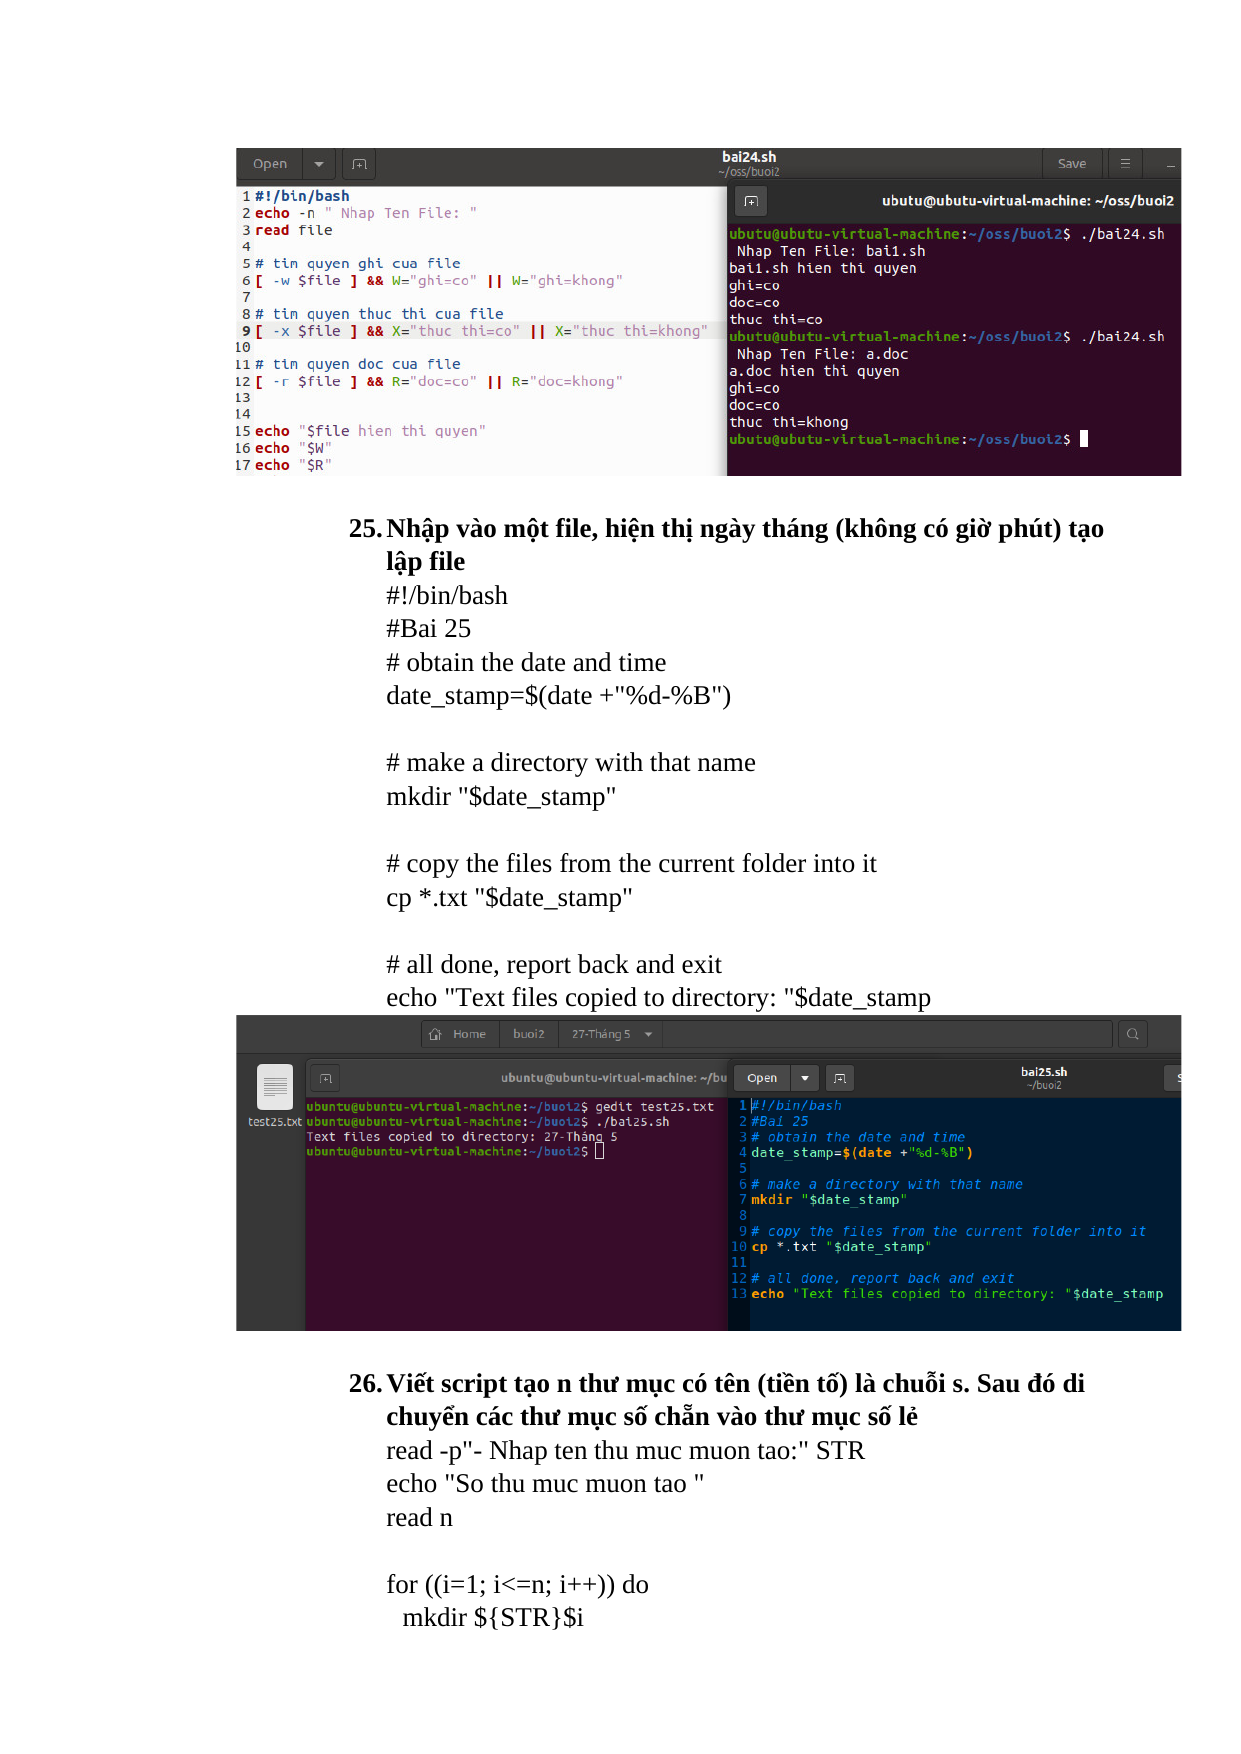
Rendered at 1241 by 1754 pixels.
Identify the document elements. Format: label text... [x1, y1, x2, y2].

list mkdir ${STR}$i [386, 1602, 1122, 1633]
list Nhập vào một file, hiện thị ngày tháng (không có giờ phút) tạo lập file [349, 512, 1122, 576]
list date_stamp=$(date +"%d-%B") [386, 679, 1122, 711]
list for ((i=1; i<=n; i++)) do [386, 1568, 1122, 1599]
list Viết script tạo n thư mục có tên (tiền tố) là chuỗi s. Sau đó di chuyển các thư mục số chẵn vào thư mục số lẻ [349, 1367, 1122, 1431]
list echo "Text files copied to directory: "$date_stamp [386, 981, 1122, 1012]
list # make a directory with that name [386, 747, 1122, 778]
list mkdir "$date_stamp" [386, 780, 1122, 811]
list read n [386, 1501, 1122, 1532]
list read -p"- Nhap ten thu muc muon tao:" STR [386, 1434, 1122, 1465]
list #!/bin/bash [386, 579, 1122, 610]
list echo "So thu muc muon tao " [386, 1467, 1122, 1498]
list #Bai 25 [386, 612, 1122, 643]
list # copy the files from the current folder into it [386, 847, 1122, 878]
picture [236, 148, 1182, 476]
list # all done, report back and exit [386, 948, 1122, 979]
list # obtain the date and time [386, 646, 1122, 677]
picture [236, 1015, 1182, 1331]
list cp *.txt "$date_stamp" [386, 881, 1122, 912]
